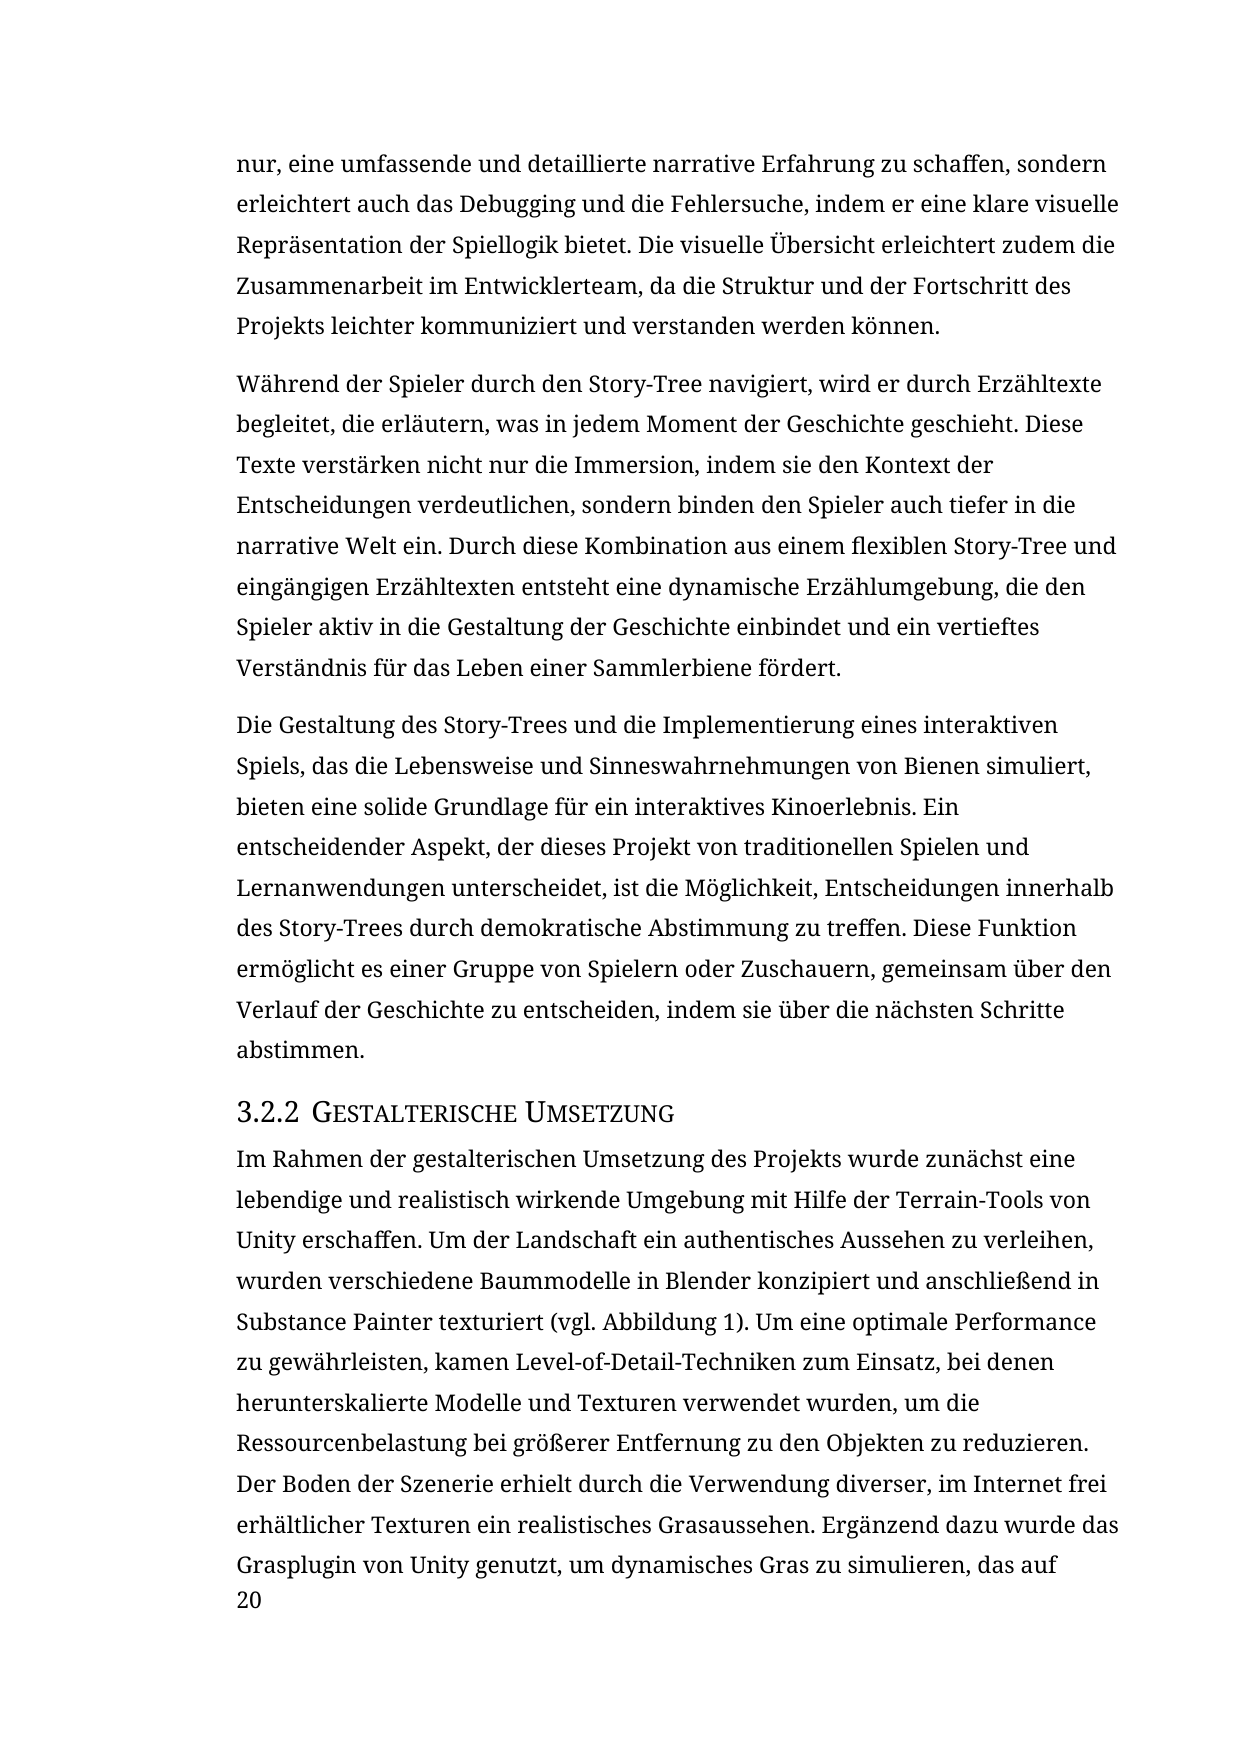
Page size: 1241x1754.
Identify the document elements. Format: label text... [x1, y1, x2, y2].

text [236, 148, 1122, 341]
text Die Gestaltung des Story-Trees und die Implementierung eines interaktiven Spiels, das die Lebensweise und Sinneswahrnehmungen von Bienen simuliert, bieten eine solide Grundlage für ein interaktives Kinoerlebnis. Ein entscheidender Aspekt, der dieses Projekt von traditionellen Spielen und Lernanwendungen unterscheidet, ist die Möglichkeit, Entscheidungen innerhalb des Story-Trees durch demokratische Abstimmung zu treffen. Diese Funktion ermöglicht es einer Gruppe von Spielern oder Zuschauern, gemeinsam über den Verlauf der Geschichte zu entscheiden, indem sie über die nächsten Schritte abstimmen. [236, 709, 1122, 1065]
text Während der Spieler durch den Story-Tree navigiert, wird er durch Erzähltexte begleitet, die erläutern, was in jedem Moment der Geschichte geschieht. Diese Texte verstärken nicht nur die Immersion, indem sie den Kontext der Entscheidungen verdeutlichen, sondern binden den Spieler auch tiefer in die narrative Welt ein. Durch diese Kombination aus einem flexiblen Story-Tree und eingängigen Erzähltexten entsteht eine dynamische Erzählumgebung, die den Spieler aktiv in die Gestaltung der Geschichte einbindet und ein vertieftes Verständnis für das Leben einer Sammlerbiene fördert. [236, 367, 1122, 683]
subtitle Gestalterische Umsetzung [236, 1091, 1122, 1131]
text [236, 1143, 1122, 1581]
